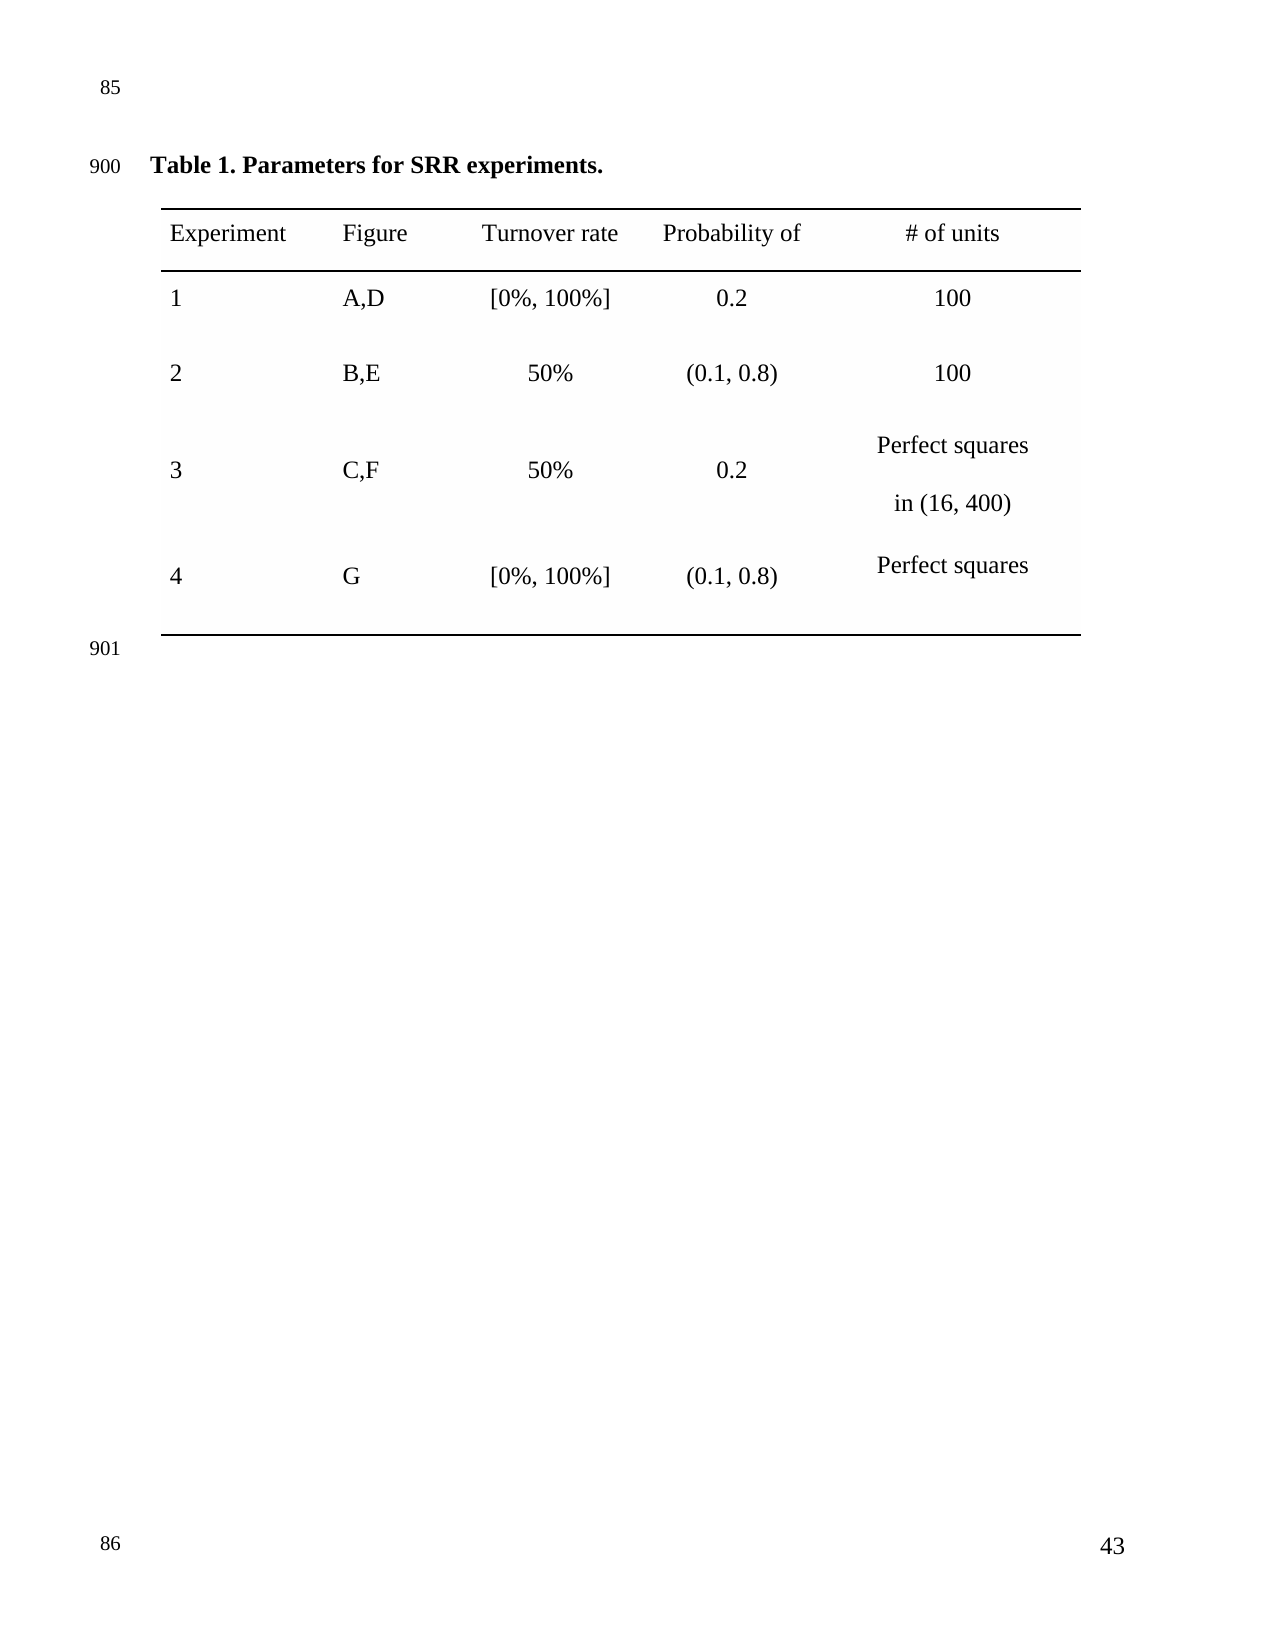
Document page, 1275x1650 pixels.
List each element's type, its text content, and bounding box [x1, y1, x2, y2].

table_header Turnover rate [461, 210, 639, 270]
table_cell G [334, 542, 461, 634]
table_cell 100 [824, 346, 1081, 422]
table_cell A,D [334, 272, 461, 346]
table_cell 100 [824, 272, 1081, 346]
table_cell 1 [161, 272, 334, 346]
table_cell C,F [334, 422, 461, 542]
table_cell 3 [161, 422, 334, 542]
table_cell Perfect squares in (16, 400) [824, 422, 1081, 542]
table_cell (0.1, 0.8) [639, 542, 824, 634]
table_cell 50% [461, 346, 639, 422]
table_cell B,E [334, 346, 461, 422]
table_header Probability of connection [639, 210, 824, 270]
table_header Figure panel [334, 210, 461, 270]
table_cell [0%, 100%] [461, 272, 639, 346]
text Table 1. Parameters for SRR experiments. [150, 150, 1125, 179]
table_cell 50% [461, 422, 639, 542]
table_cell 0.2 [639, 272, 824, 346]
table_cell [0%, 100%] [461, 542, 639, 634]
table_cell 0.2 [639, 422, 824, 542]
table_cell (0.1, 0.8) [639, 346, 824, 422]
table_header # of units [824, 210, 1081, 270]
table_cell 2 [161, 346, 334, 422]
table_cell Perfect squares in (16, 1024) [824, 542, 1081, 634]
table_cell 4 [161, 542, 334, 634]
table_header Experiment [161, 210, 334, 270]
